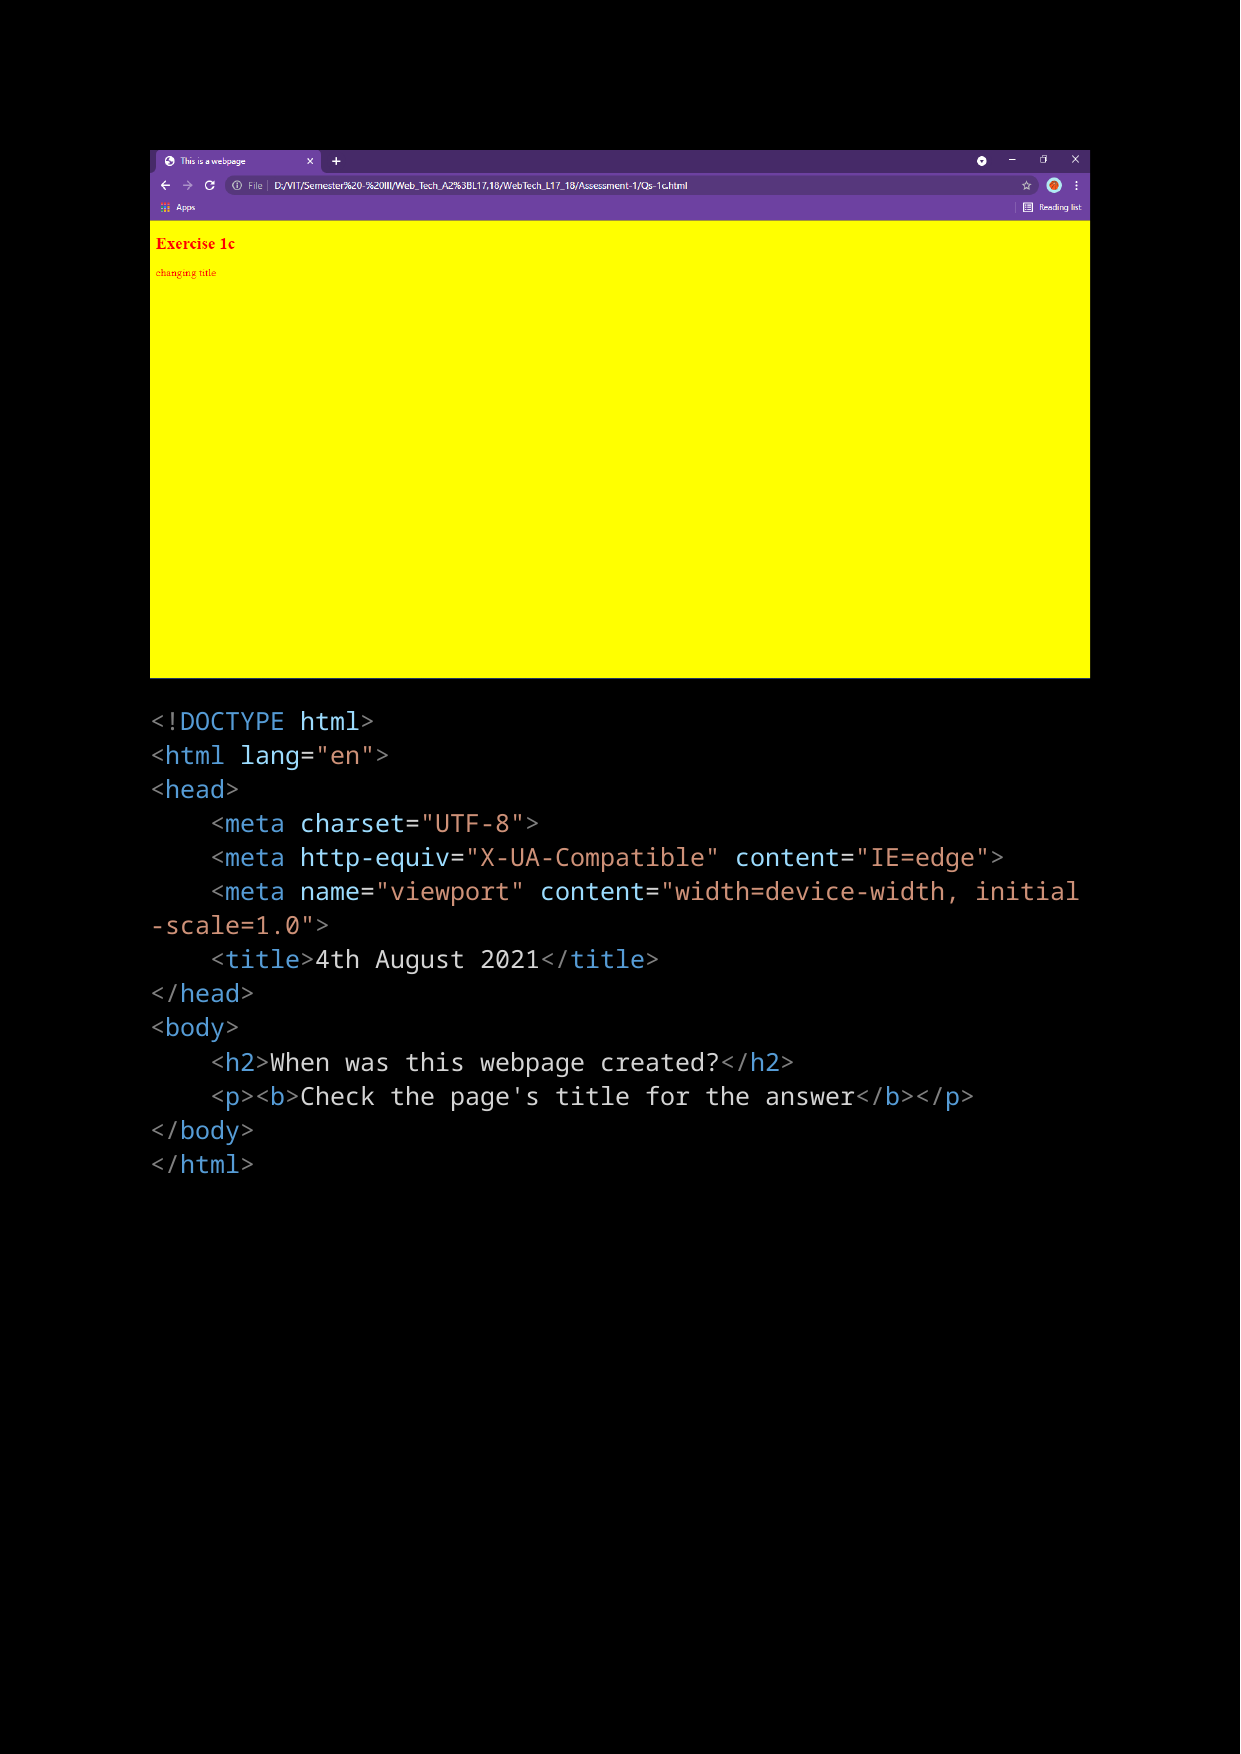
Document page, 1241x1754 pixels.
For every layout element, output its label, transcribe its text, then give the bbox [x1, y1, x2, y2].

text <h2>When was this webpage created?</h2> [150, 1044, 1090, 1078]
text <body> [150, 1010, 1090, 1044]
text <meta charset="UTF-8"> [150, 806, 1090, 840]
text <meta http-equiv="X-UA-Compatible" content="IE=edge"> [150, 840, 1090, 874]
text <!DOCTYPE html> [150, 703, 1090, 738]
text <title>4th August 2021</title> [150, 942, 1090, 976]
text <html lang="en"> [150, 738, 1090, 772]
text </head> [150, 976, 1090, 1010]
text </html> [150, 1146, 1090, 1180]
text </body> [150, 1112, 1090, 1146]
text <p><b>Check the page's title for the answer</b></p> [150, 1078, 1090, 1112]
picture [150, 150, 1091, 679]
text <meta name="viewport" content="width=device-width, initial-scale=1.0"> [150, 874, 1090, 942]
text <head> [150, 772, 1090, 806]
